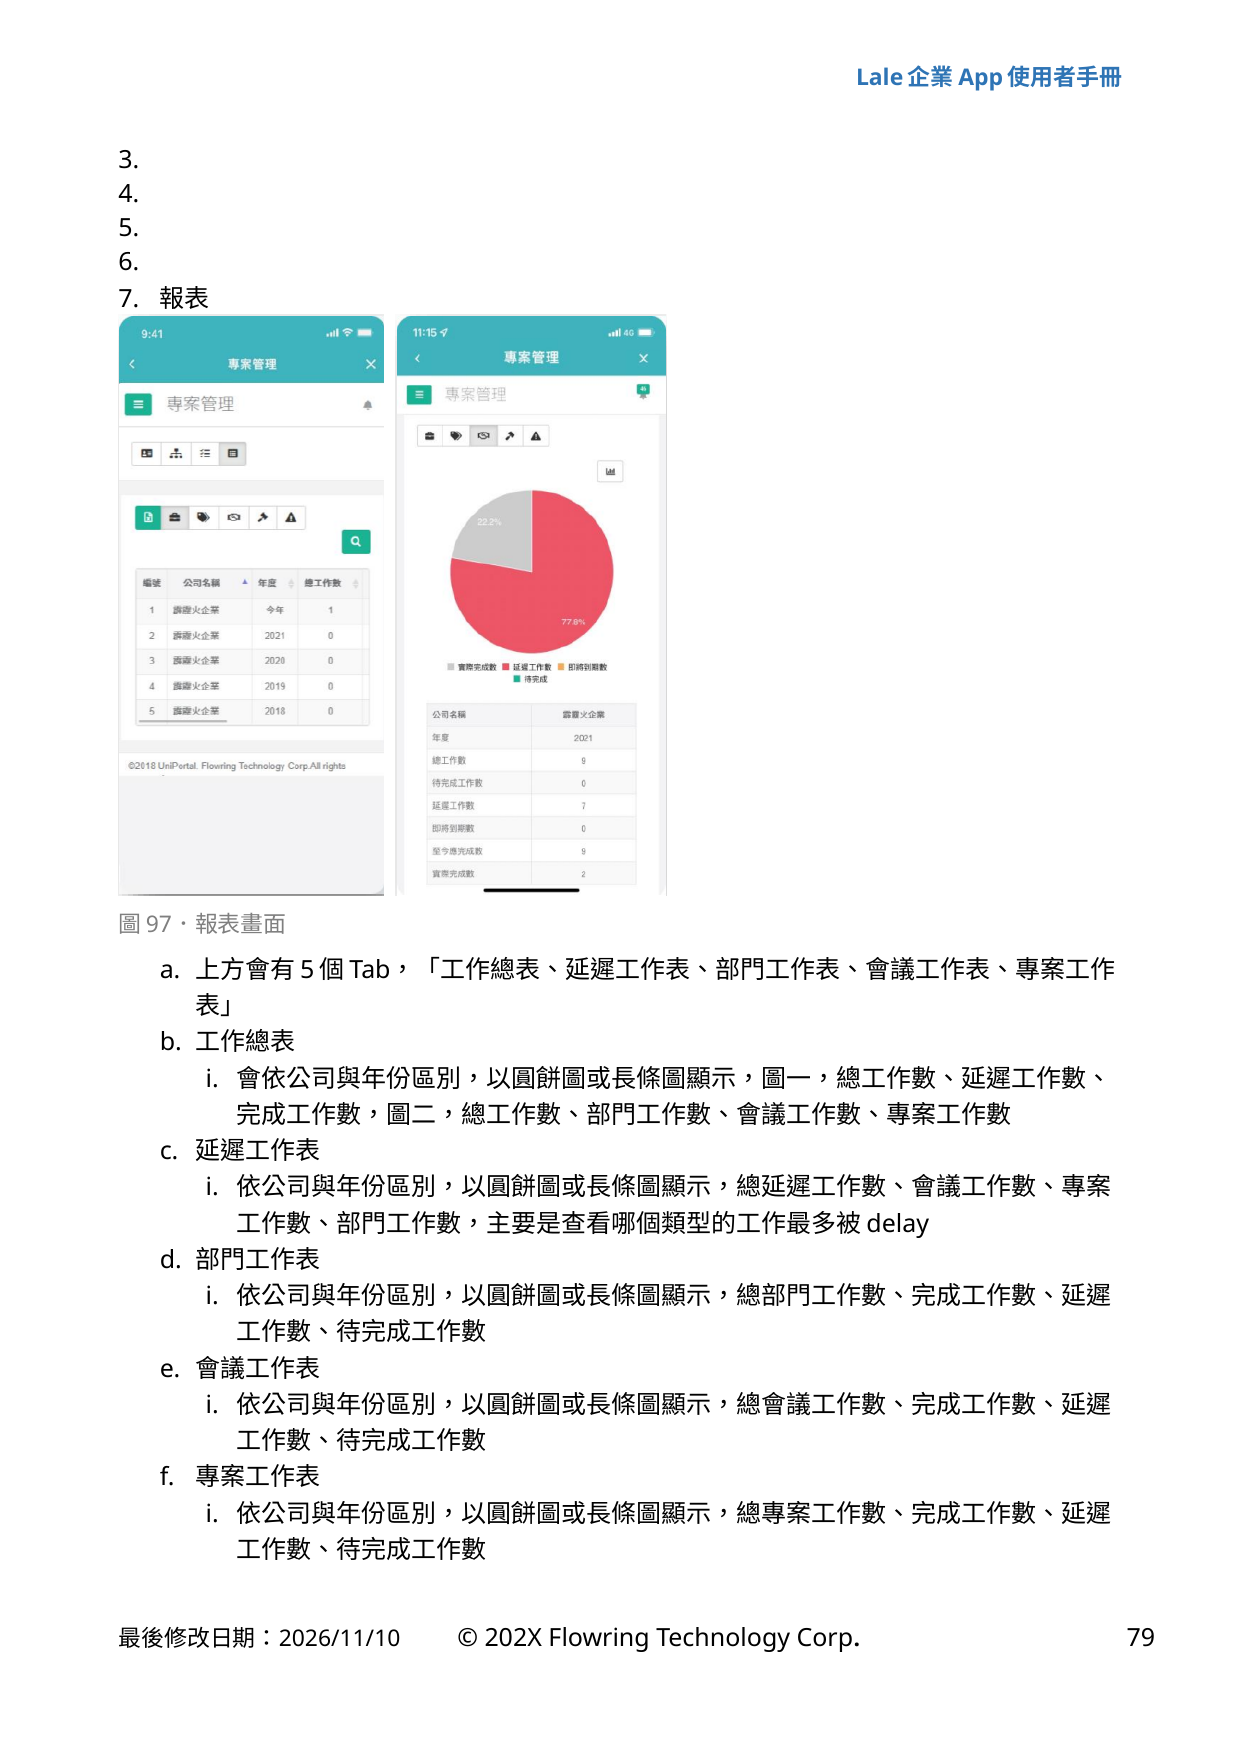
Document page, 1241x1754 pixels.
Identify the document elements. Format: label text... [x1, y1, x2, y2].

picture [118, 314, 384, 896]
list 專案工作表 [159, 1457, 1122, 1493]
list 依公司與年份區別，以圓餅圖或長條圖顯示，總專案工作數、完成工作數、延遲工作數、待完成工作數 [218, 1493, 1122, 1566]
list 工作總表 [159, 1022, 1122, 1058]
list 報表 [118, 278, 1122, 314]
picture [395, 314, 667, 896]
list 依公司與年份區別，以圓餅圖或長條圖顯示，總延遲工作數、會議工作數、專案工作數、部門工作數，主要是查看哪個類型的工作最多被delay [218, 1167, 1122, 1239]
list 延遲工作表 [159, 1131, 1122, 1167]
list 依公司與年份區別，以圓餅圖或長條圖顯示，總部門工作數、完成工作數、延遲工作數、待完成工作數 [218, 1276, 1122, 1348]
table_header 圖97．報表畫面 [118, 314, 395, 949]
table_header [395, 314, 678, 949]
list 上方會有5個Tab，「工作總表、延遲工作表、部門工作表、會議工作表、專案工作表」 [159, 949, 1122, 1022]
list 會議工作表 [159, 1348, 1122, 1384]
list 會依公司與年份區別，以圓餅圖或長條圖顯示，圖一，總工作數、延遲工作數、完成工作數，圖二，總工作數、部門工作數、會議工作數、專案工作數 [218, 1058, 1122, 1131]
list 依公司與年份區別，以圓餅圖或長條圖顯示，總會議工作數、完成工作數、延遲工作數、待完成工作數 [218, 1384, 1122, 1457]
list 部門工作表 [159, 1239, 1122, 1276]
